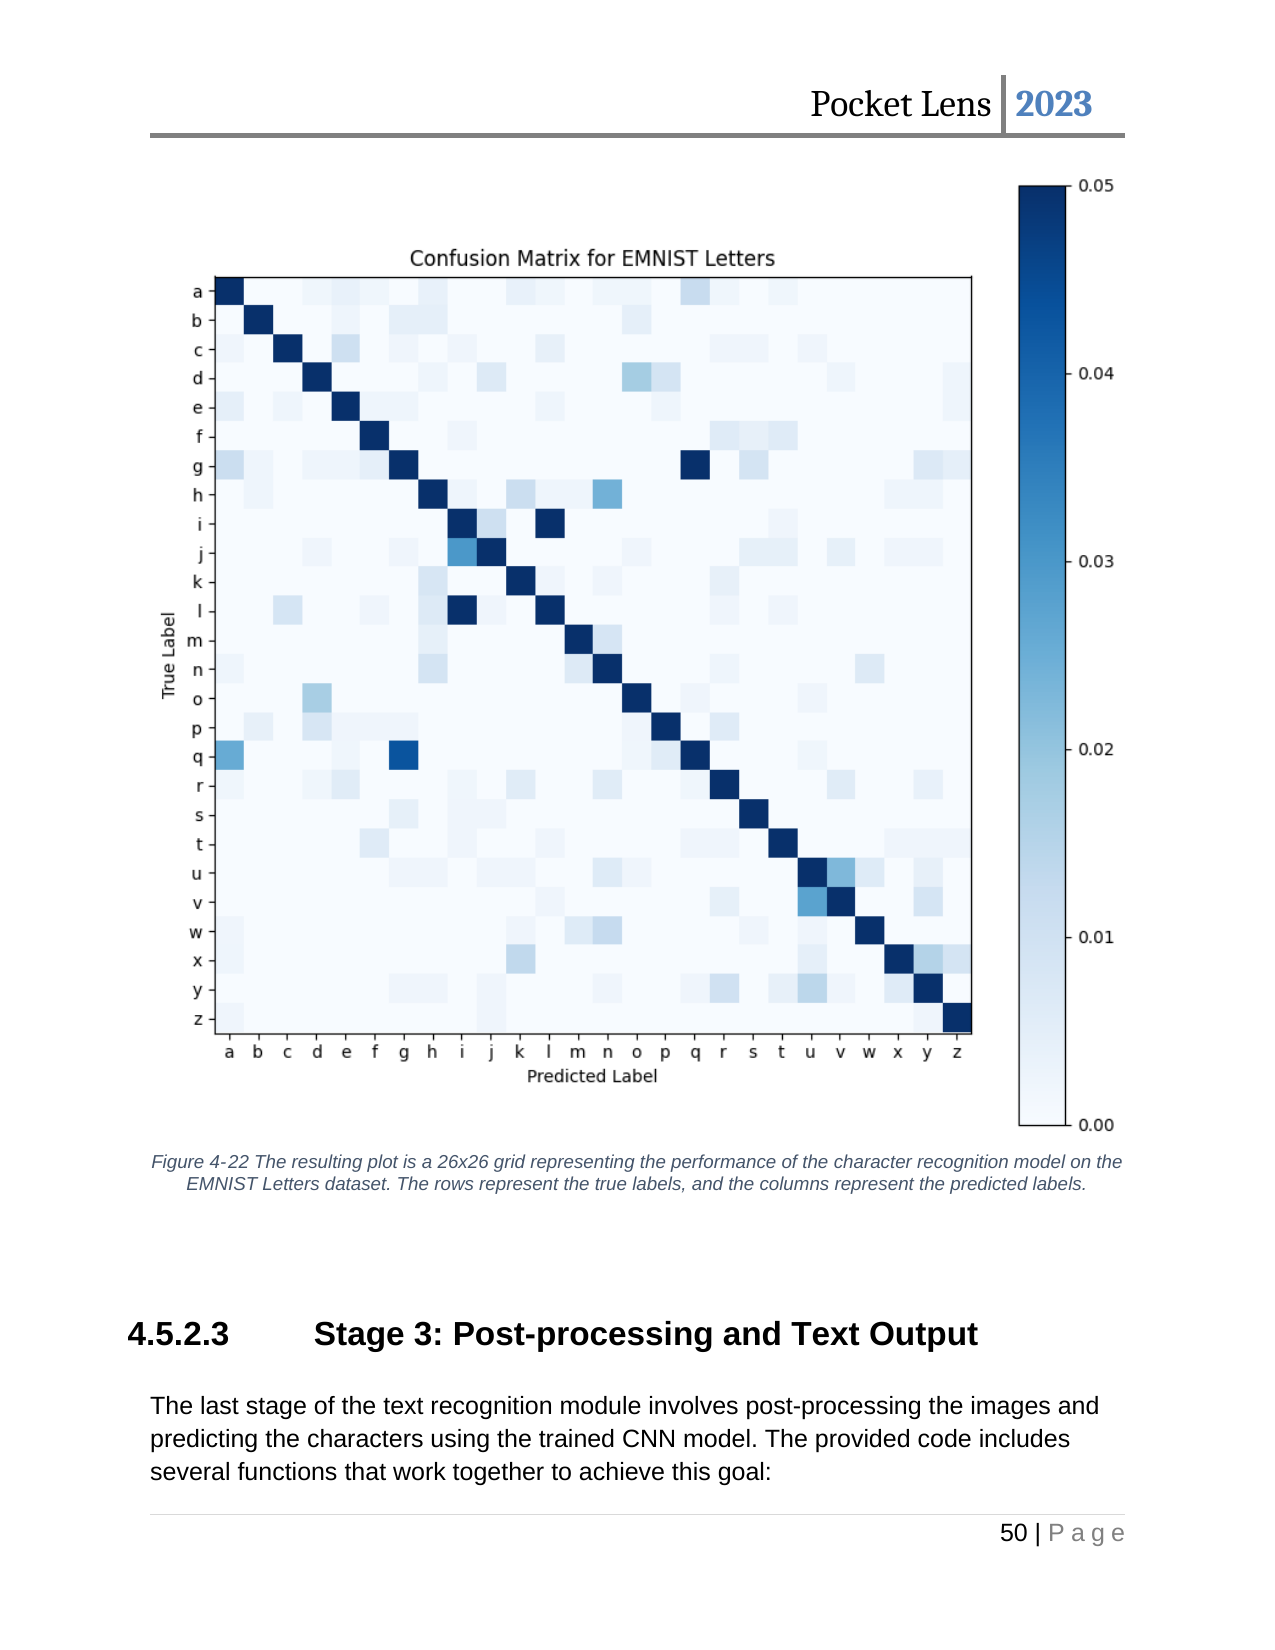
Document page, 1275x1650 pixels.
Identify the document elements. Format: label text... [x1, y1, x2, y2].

picture [150, 166, 1125, 1147]
text Figure ‎4-22 The resulting plot is a 26x26 grid representing the performance of the character recognition model on the EMNIST Letters dataset. The rows represent the true labels, and the columns represent the predicted labels. [150, 1151, 1125, 1194]
subtitle Stage 3: Post-processing and Text Output [229, 1314, 1125, 1352]
text The last stage of the text recognition module involves post-processing the images and predicting the characters using the trained CNN model. The provided code includes several functions that work together to achieve this goal: [150, 1391, 1125, 1486]
